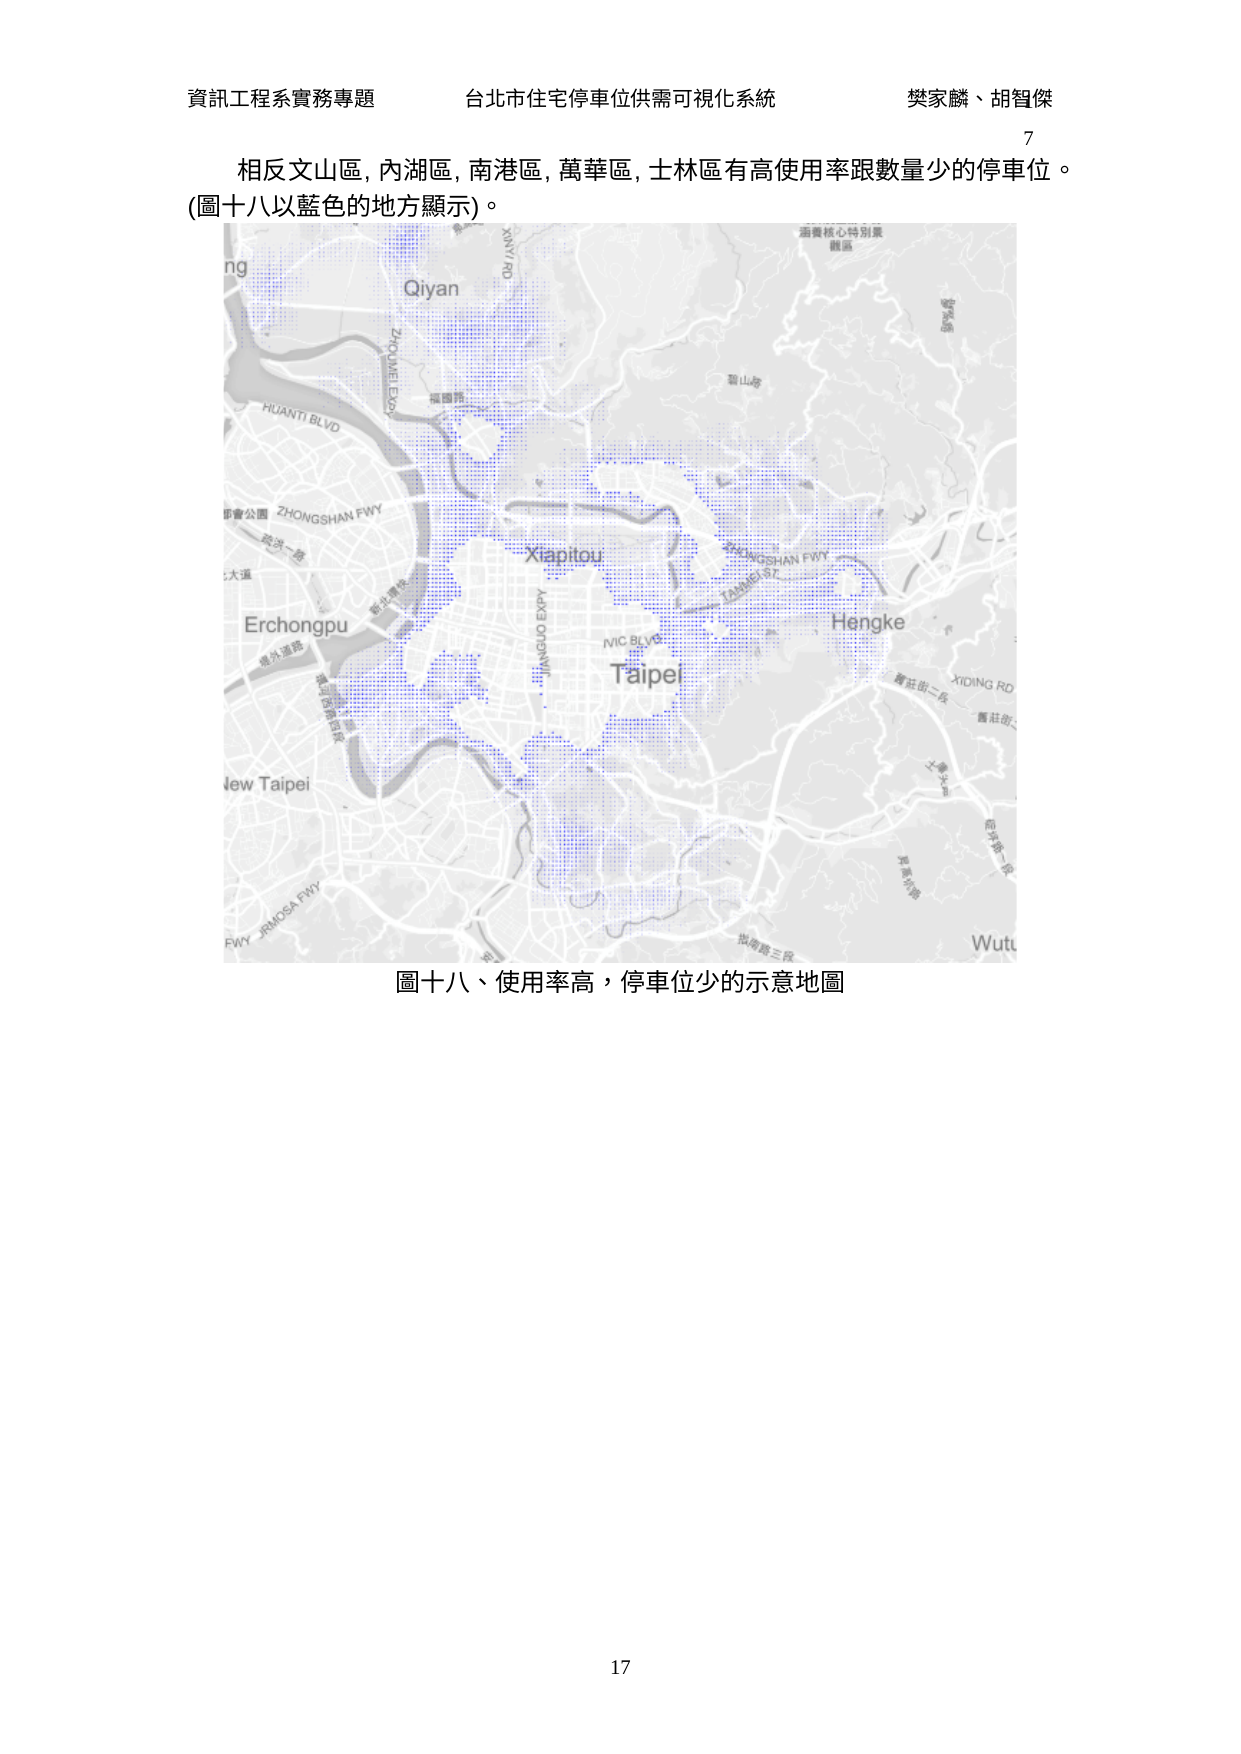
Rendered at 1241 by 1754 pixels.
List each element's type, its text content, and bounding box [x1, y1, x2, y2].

text 相反文山區, 內湖區, 南港區, 萬華區, 士林區有高使用率跟數量少的停車位。(圖十八以藍色的地方顯示)。 [187, 151, 1053, 223]
picture [223, 223, 1017, 963]
text 圖十八、使用率高，停車位少的示意地圖 [187, 962, 1053, 998]
